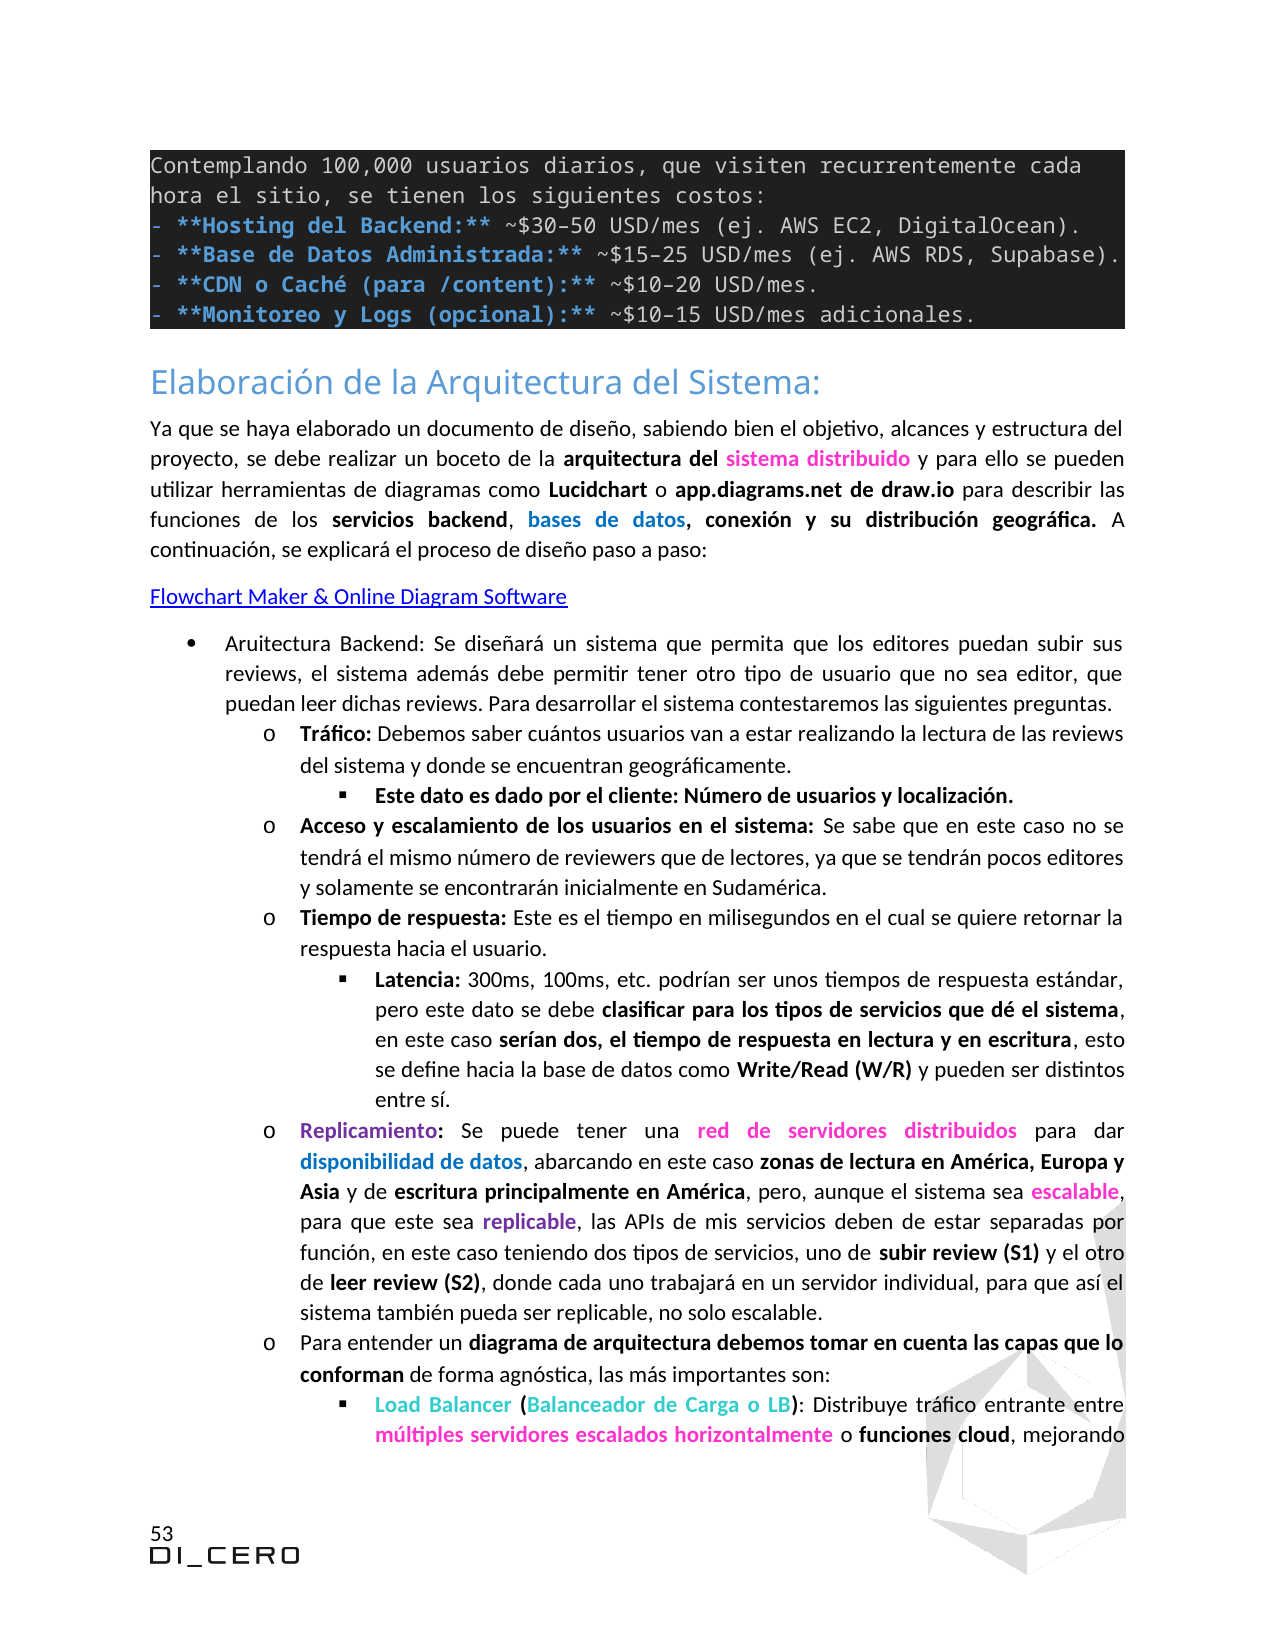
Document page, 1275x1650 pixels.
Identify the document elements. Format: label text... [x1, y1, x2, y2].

text - **Base de Datos Administrada:** ~$15–25 USD/mes (ej. AWS RDS, Supabase). [150, 239, 1125, 269]
text - **Hosting del Backend:** ~$30–50 USD/mes (ej. AWS EC2, DigitalOcean). [150, 209, 1125, 239]
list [337, 1390, 1125, 1448]
list Acceso y escalamiento de los usuarios en el sistema: Se sabe que en este caso no se tendrá el mismo número de reviewers que de lectores, ya que se tendrán pocos editores y solamente se encontrarán inicialmente en Sudamérica. [262, 811, 1125, 901]
text - **CDN o Caché (para /content):** ~$10–20 USD/mes. [150, 269, 1125, 299]
picture [925, 1198, 1126, 1575]
list Aruitectura Backend: Se diseñará un sistema que permita que los editores puedan subir sus reviews, el sistema además debe permitir tener otro tipo de usuario que no sea editor, que puedan leer dichas reviews. Para desarrollar el sistema contestaremos las siguientes preguntas. [187, 629, 1125, 717]
text Contemplando 100,000 usuarios diarios, que visiten recurrentemente cada hora el sitio, se tienen los siguientes costos: [150, 150, 1125, 209]
picture [150, 1547, 299, 1567]
text Ya que se haya elaborado un documento de diseño, sabiendo bien el objetivo, alcances y estructura del proyecto, se debe realizar un boceto de la arquitectura del sistema distribuido y para ello se pueden utilizar herramientas de diagramas como Lucidchart o app.diagrams.net de draw.io para describir las funciones de los servicios backend, bases de datos, conexión y su distribución geográfica. A continuación, se explicará el proceso de diseño paso a paso: [150, 414, 1125, 563]
list Replicamiento: Se puede tener una red de servidores distribuidos para dar disponibilidad de datos, abarcando en este caso zonas de lectura en América, Europa y Asia y de escritura principalmente en América, pero, aunque el sistema sea escalable, para que este sea replicable, las APIs de mis servicios deben de estar separadas por función, en este caso teniendo dos tipos de servicios, uno de subir review (S1) y el otro de leer review (S2), donde cada uno trabajará en un servidor individual, para que así el sistema también pueda ser replicable, no solo escalable. [262, 1116, 1125, 1326]
subtitle Elaboración de la Arquitectura del Sistema: [150, 359, 1125, 404]
text Flowchart Maker & Online Diagram Software [150, 582, 1125, 610]
list Tráfico: Debemos saber cuántos usuarios van a estar realizando la lectura de las reviews del sistema y donde se encuentran geográficamente. [262, 719, 1125, 779]
list Tiempo de respuesta: Este es el tiempo en milisegundos en el cual se quiere retornar la respuesta hacia el usuario. [262, 903, 1125, 962]
list Latencia: 300ms, 100ms, etc. podrían ser unos tiempos de respuesta estándar, pero este dato se debe clasificar para los tipos de servicios que dé el sistema, en este caso serían dos, el tiempo de respuesta en lectura y en escritura, esto se define hacia la base de datos como Write/Read (W/R) y pueden ser distintos entre sí. [337, 965, 1125, 1113]
list Para entender un diagrama de arquitectura debemos tomar en cuenta las capas que lo conforman de forma agnóstica, las más importantes son: [262, 1328, 1125, 1388]
text - **Monitoreo y Logs (opcional):** ~$10–15 USD/mes adicionales. [150, 299, 1125, 329]
list Este dato es dado por el cliente: Número de usuarios y localización. [337, 781, 1125, 809]
